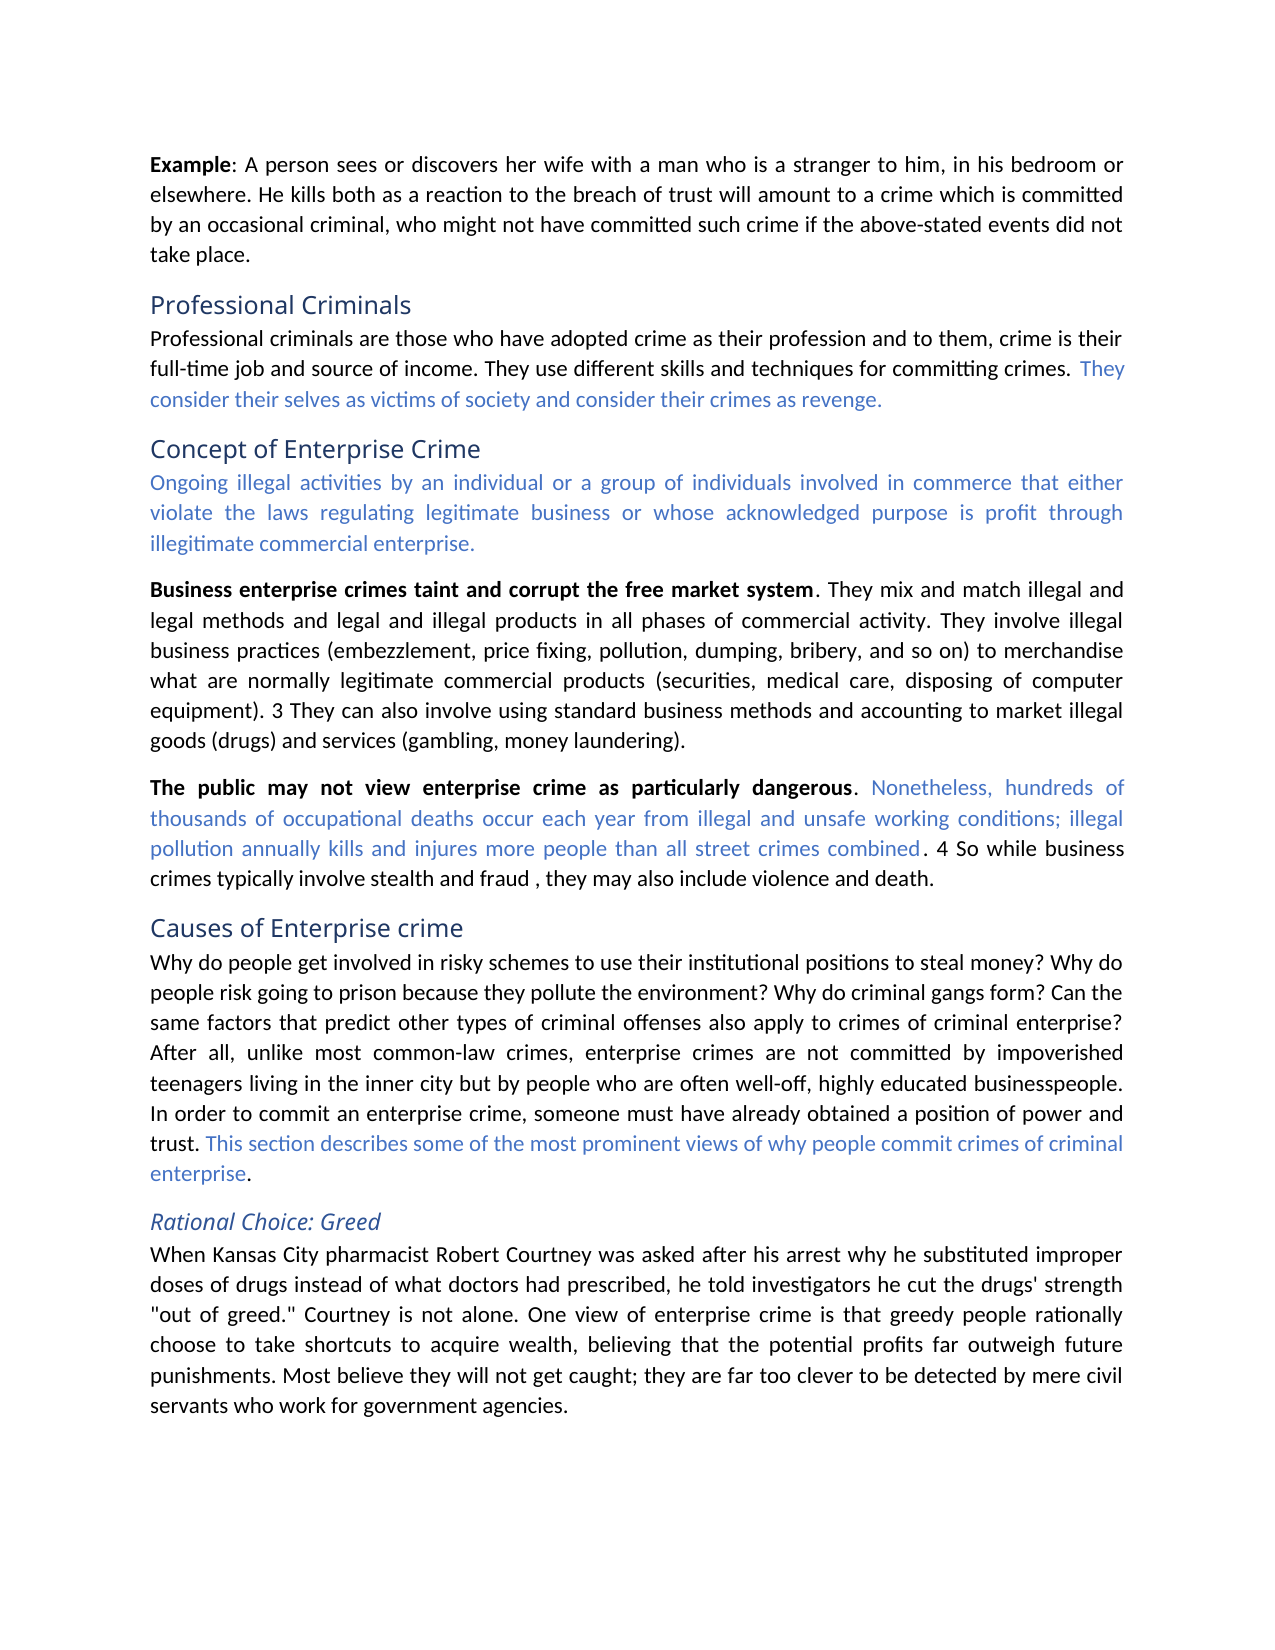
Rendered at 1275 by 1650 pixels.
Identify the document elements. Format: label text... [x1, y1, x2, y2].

subtitle Concept of Enterprise Crime [150, 432, 1125, 466]
subtitle Professional Criminals [150, 287, 1125, 322]
text When Kansas City pharmacist Robert Courtney was asked after his arrest why he substituted improper doses of drugs instead of what doctors had prescribed, he told investigators he cut the drugs' strength "out of greed." Courtney is not alone. One view of enterprise crime is that greedy people rationally choose to take shortcuts to acquire wealth, believing that the potential profits far outweigh future punishments. Most believe they will not get caught; they are far too clever to be detected by mere civil servants who work for government agencies. [150, 1240, 1125, 1419]
text Example: A person sees or discovers her wife with a man who is a stranger to him, in his bedroom or elsewhere. He kills both as a reaction to the breach of trust will amount to a crime which is committed by an occasional criminal, who might not have committed such crime if the above-stated events did not take place. [150, 150, 1125, 269]
text Ongoing illegal activities by an individual or a group of individuals involved in commerce that either violate the laws regulating legitimate business or whose acknowledged purpose is profit through illegitimate commercial enterprise. [150, 468, 1125, 557]
text Business enterprise crimes taint and corrupt the free market system. They mix and match illegal and legal methods and legal and illegal products in all phases of commercial activity. They involve illegal business practices (embezzlement, price fixing, pollution, dumping, bribery, and so on) to merchandise what are normally legitimate commercial products (securities, medical care, disposing of computer equipment). 3 They can also involve using standard business methods and accounting to market illegal goods (drugs) and services (gambling, money laundering). [150, 576, 1125, 755]
text Why do people get involved in risky schemes to use their institutional positions to steal money? Why do people risk going to prison because they pollute the environment? Why do criminal gangs form? Can the same factors that predict other types of criminal offenses also apply to crimes of criminal enterprise? After all, unlike most common-law crimes, enterprise crimes are not committed by impoverished teenagers living in the inner city but by people who are often well-off, highly educated businesspeople. In order to commit an enterprise crime, someone must have already obtained a position of power and trust. This section describes some of the most prominent views of why people commit crimes of criminal enterprise. [150, 948, 1125, 1187]
subtitle Causes of Enterprise crime [150, 911, 1125, 945]
subtitle Rational Choice: Greed [150, 1206, 1125, 1237]
text Professional criminals are those who have adopted crime as their profession and to them, crime is their full-time job and source of income. They use different skills and techniques for committing crimes. They consider their selves as victims of society and consider their crimes as revenge. [150, 324, 1125, 413]
text The public may not view enterprise crime as particularly dangerous. Nonetheless, hundreds of thousands of occupational deaths occur each year from illegal and unsafe working conditions; illegal pollution annually kills and injures more people than all street crimes combined. 4 So while business crimes typically involve stealth and fraud , they may also include violence and death. [150, 773, 1125, 892]
